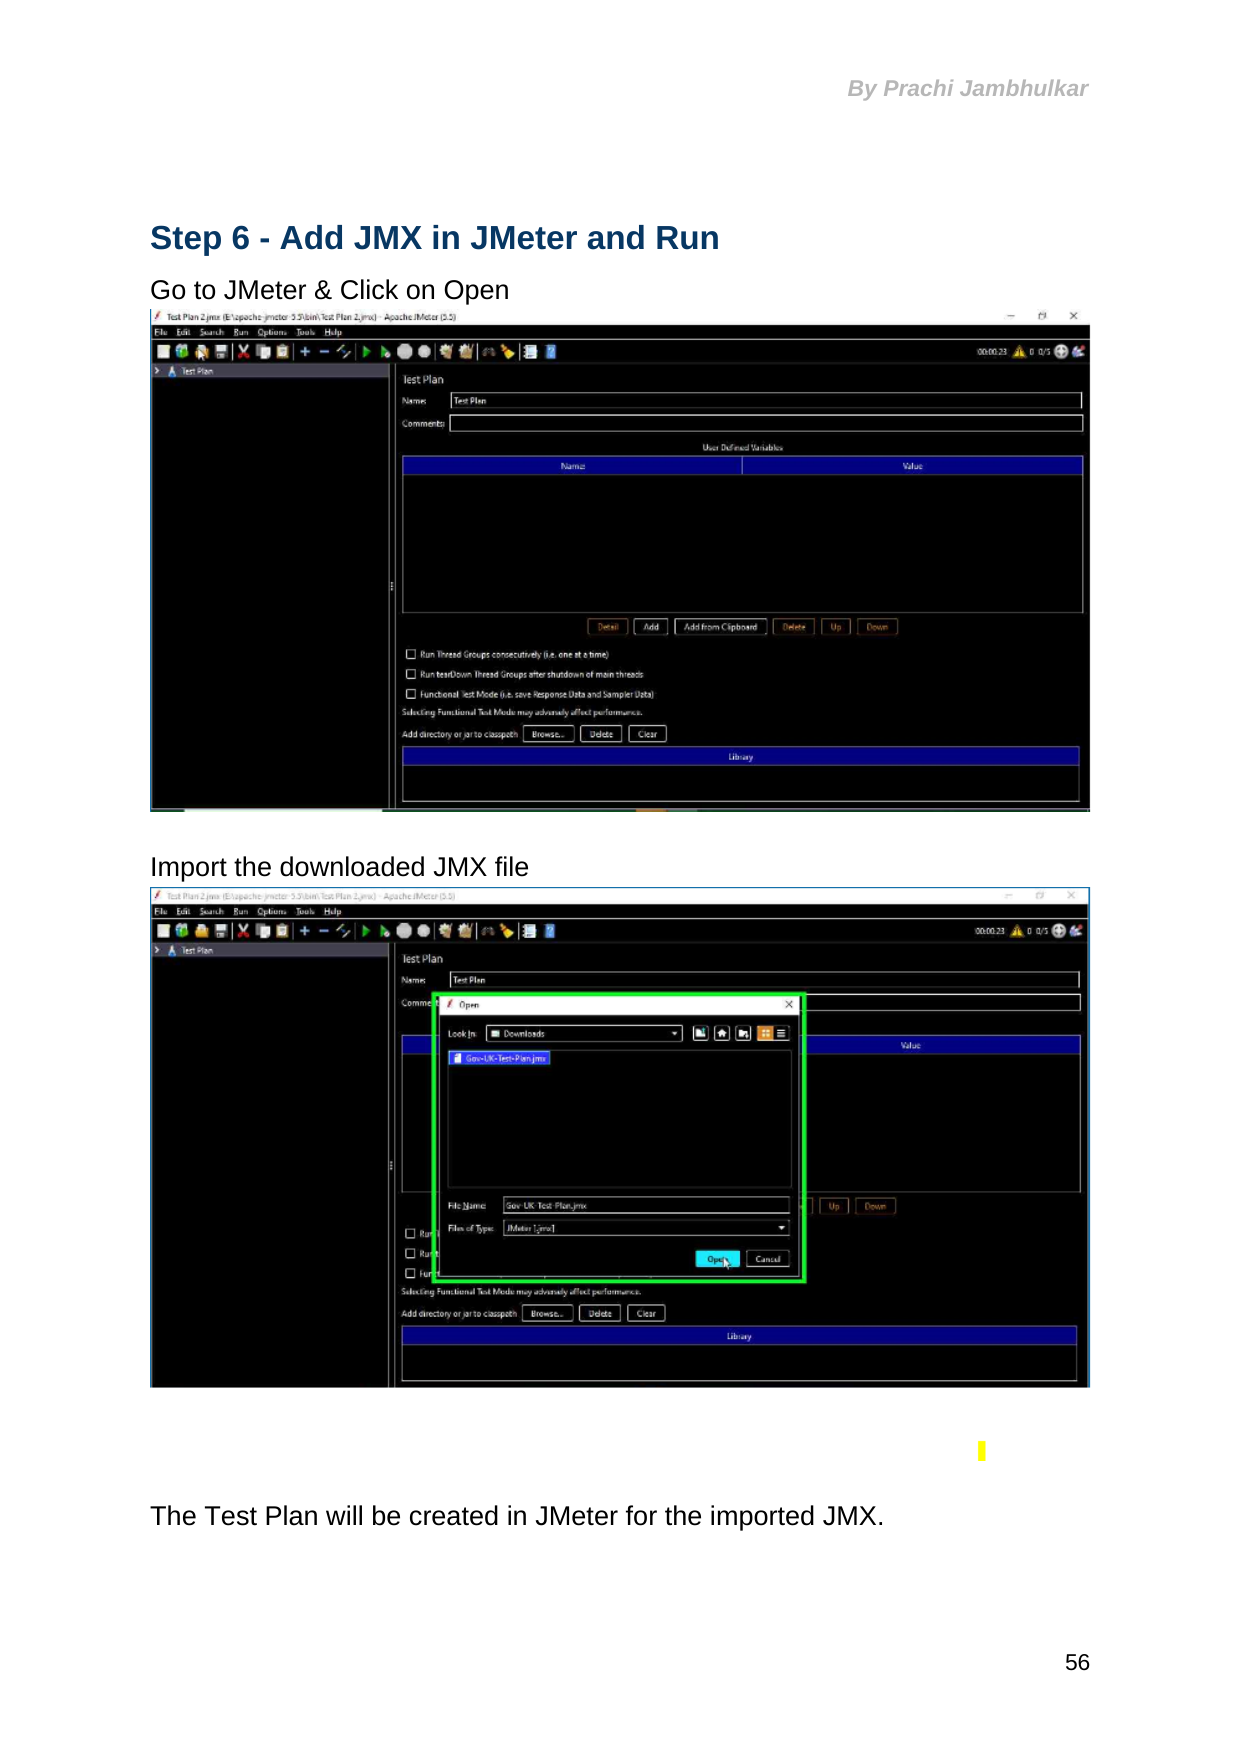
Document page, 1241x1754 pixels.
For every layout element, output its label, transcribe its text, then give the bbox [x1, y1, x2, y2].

text The Test Plan will be created in JMeter for the imported JMX. [150, 1500, 1090, 1531]
picture [150, 309, 1091, 812]
text Go to JMeter & Click on Open [150, 274, 1090, 309]
picture [150, 887, 1091, 1461]
subtitle Step 6 - Add JMX in JMeter and Run [150, 218, 1090, 256]
text Import the downloaded JMX file [150, 851, 1090, 883]
